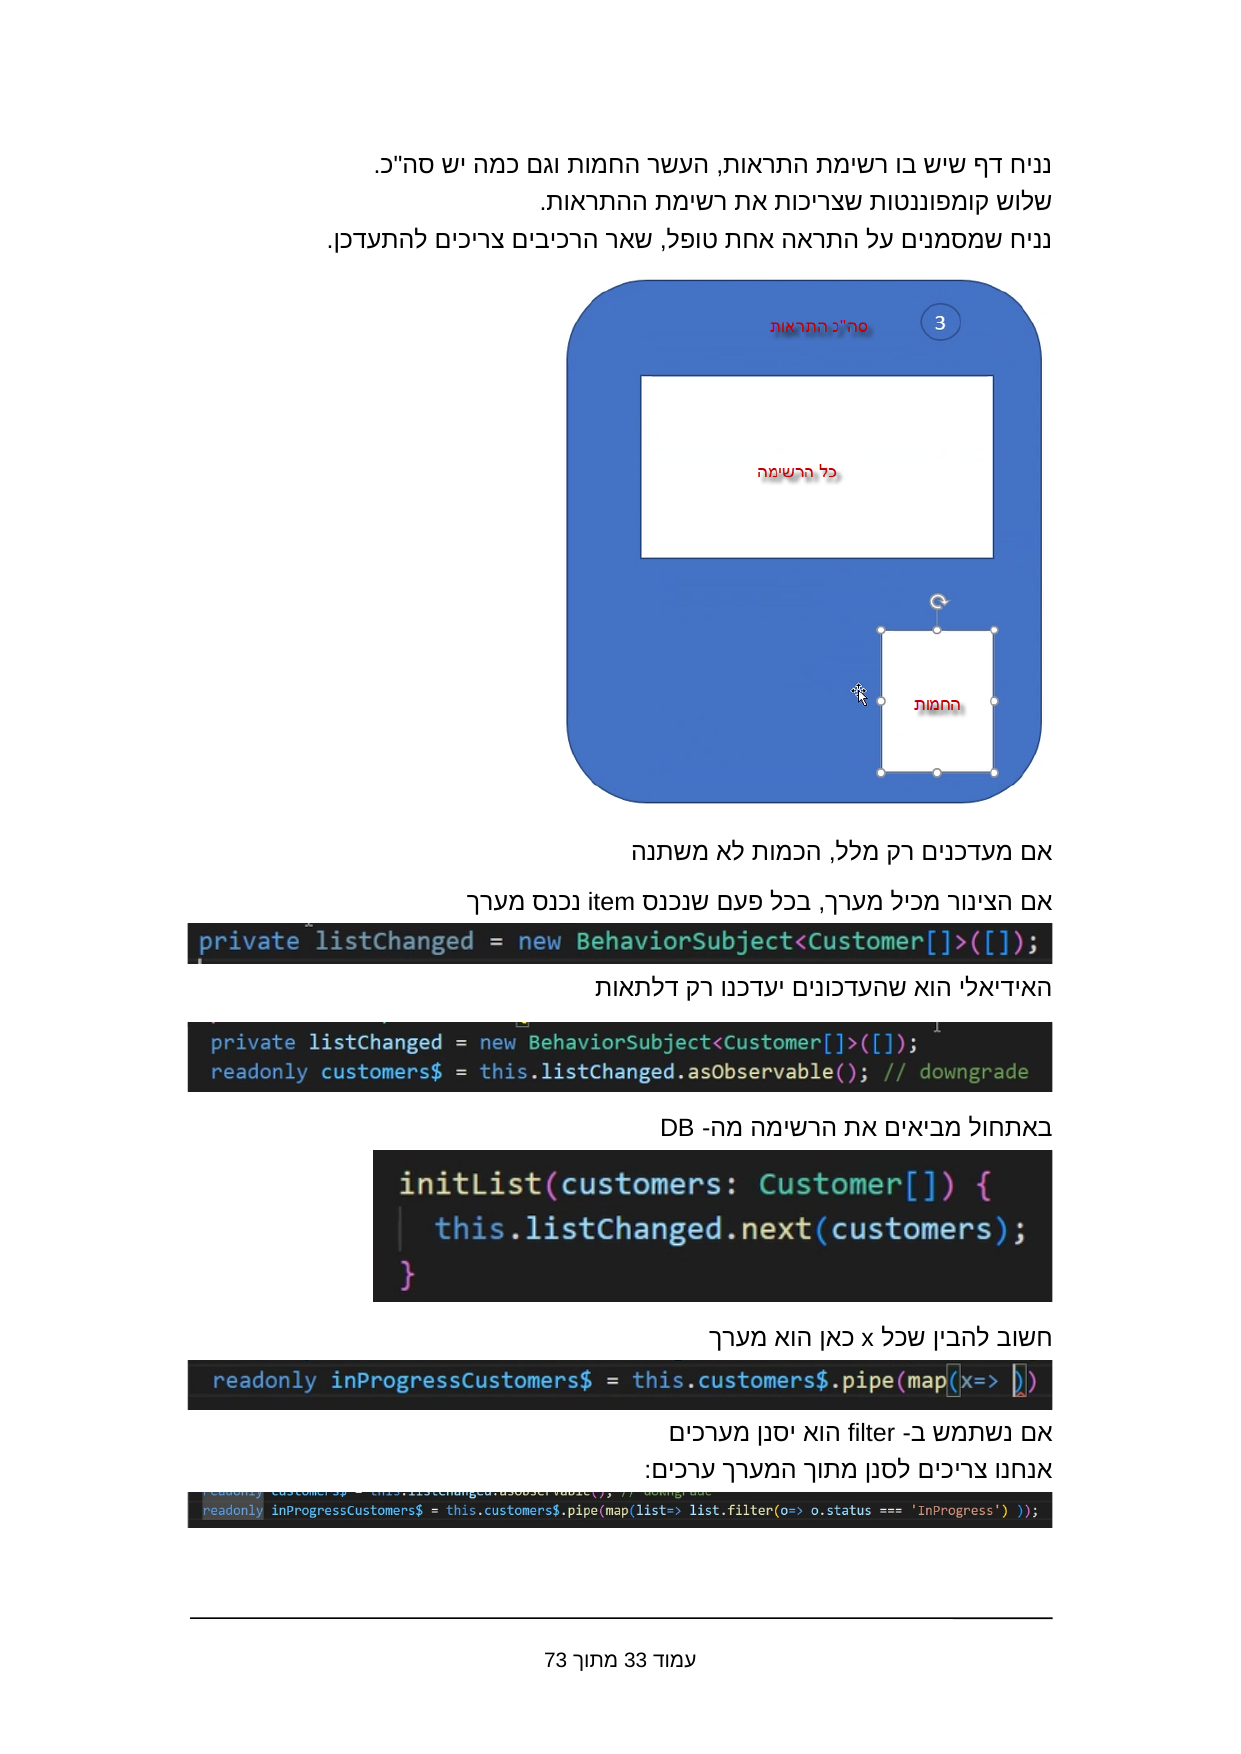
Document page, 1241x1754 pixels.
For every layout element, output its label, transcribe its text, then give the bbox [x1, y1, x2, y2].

picture [187, 1492, 1053, 1528]
picture [187, 1360, 1053, 1410]
picture [530, 261, 1053, 816]
text אם הצינור מכיל מערך, בכל פעם שנכנס item נכנס מערך האידיאלי הוא שהעדכונים יעדכנו רק דלתאות [187, 886, 1053, 923]
picture [187, 923, 1053, 964]
text חשוב להבין שכל x כאן הוא מערך אם נשתמש ב- filter הוא יסנן מערכים אנחנו צריכים לסנן מתוך המערך ערכים: [187, 1323, 1053, 1360]
text חשוב להבין שכל x כאן הוא מערך אם נשתמש ב- filter הוא יסנן מערכים אנחנו צריכים לסנן מתוך המערך ערכים: [187, 1410, 1053, 1492]
picture [373, 1150, 1053, 1302]
picture [187, 1022, 1053, 1092]
text אם הצינור מכיל מערך, בכל פעם שנכנס item נכנס מערך האידיאלי הוא שהעדכונים יעדכנו רק דלתאות [187, 964, 1053, 1001]
text אם מעדכנים רק מלל, הכמות לא משתנה [187, 837, 1053, 865]
